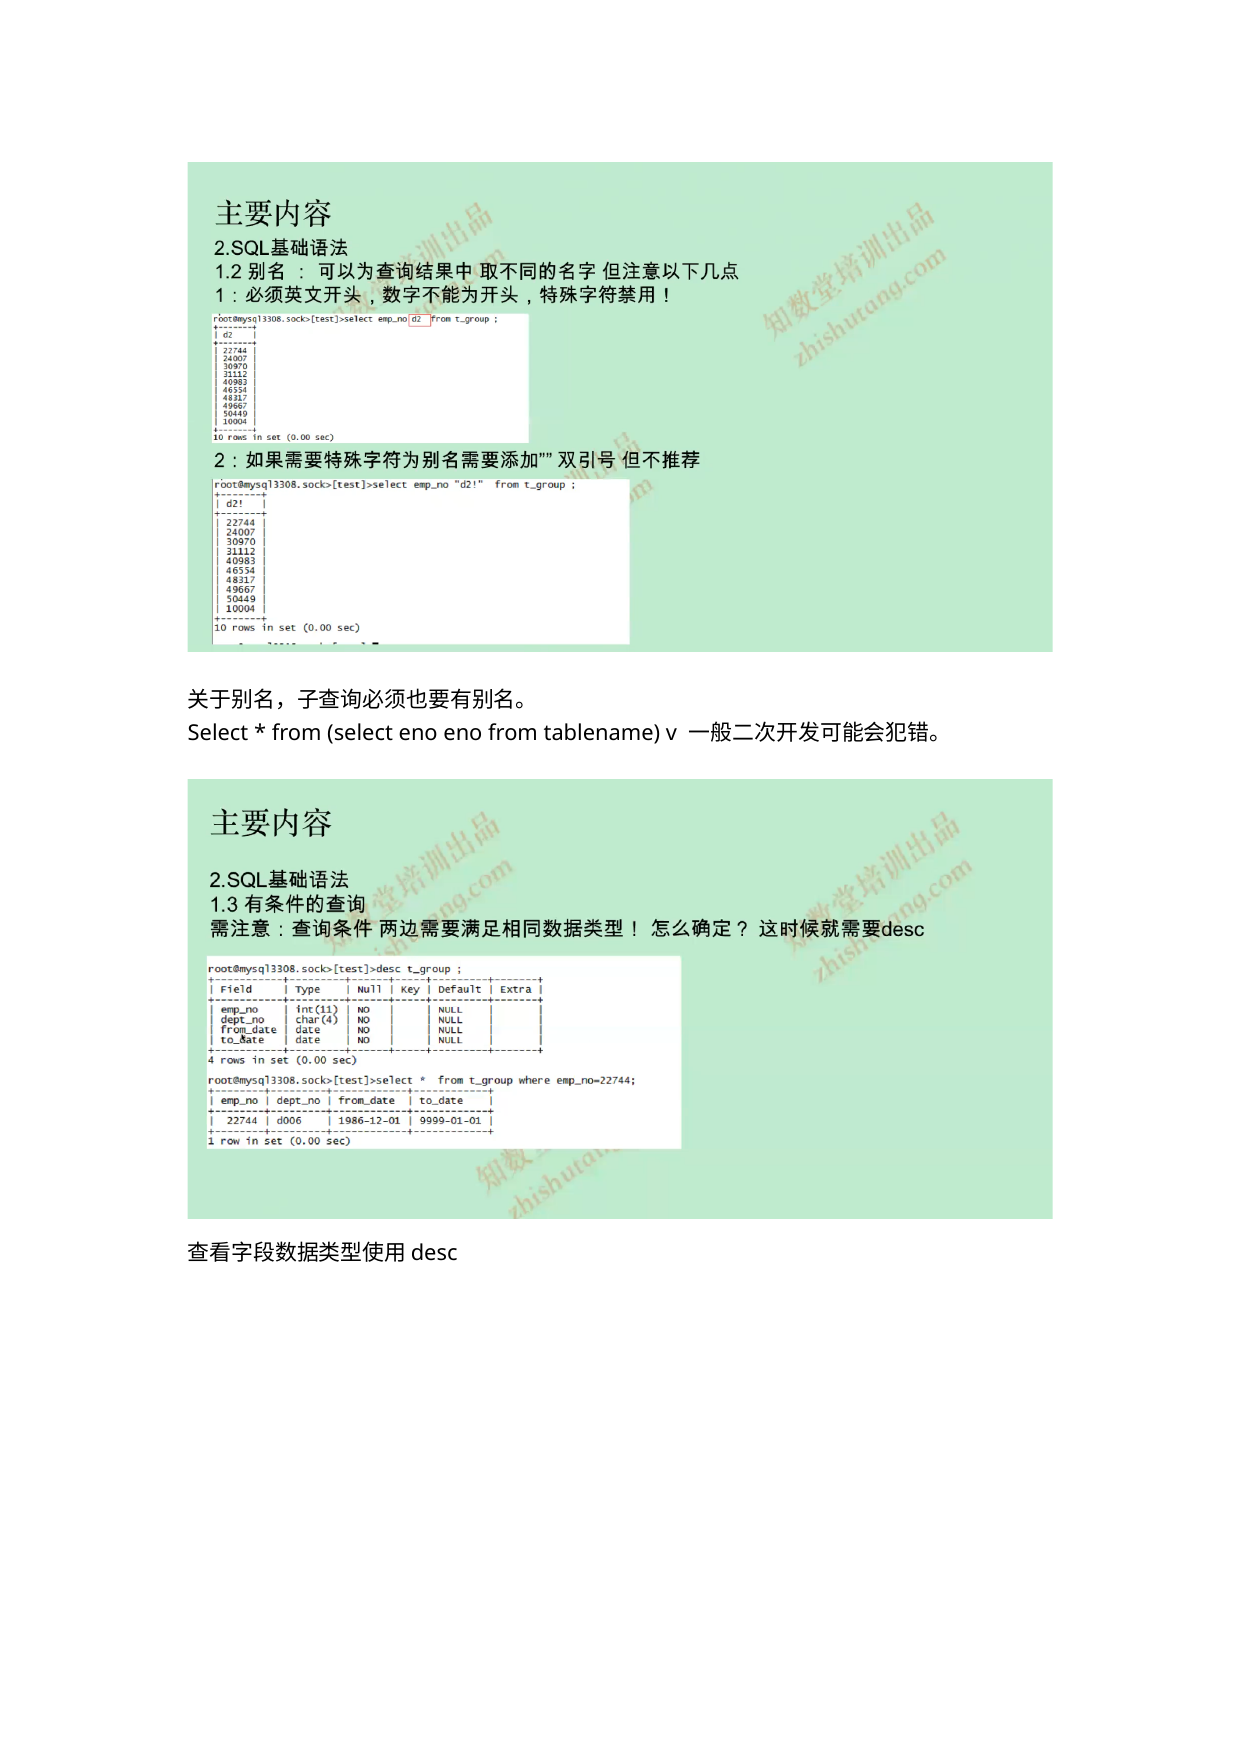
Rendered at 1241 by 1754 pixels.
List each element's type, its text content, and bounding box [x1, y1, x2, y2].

text 查看字段数据类型使用desc [187, 1234, 1053, 1267]
picture [187, 162, 1053, 652]
text Select * from (select eno eno from tablename) v 一般二次开发可能会犯错。 [187, 714, 1053, 747]
picture [187, 779, 1053, 1219]
text 关于别名，子查询必须也要有别名。 [187, 682, 1053, 714]
